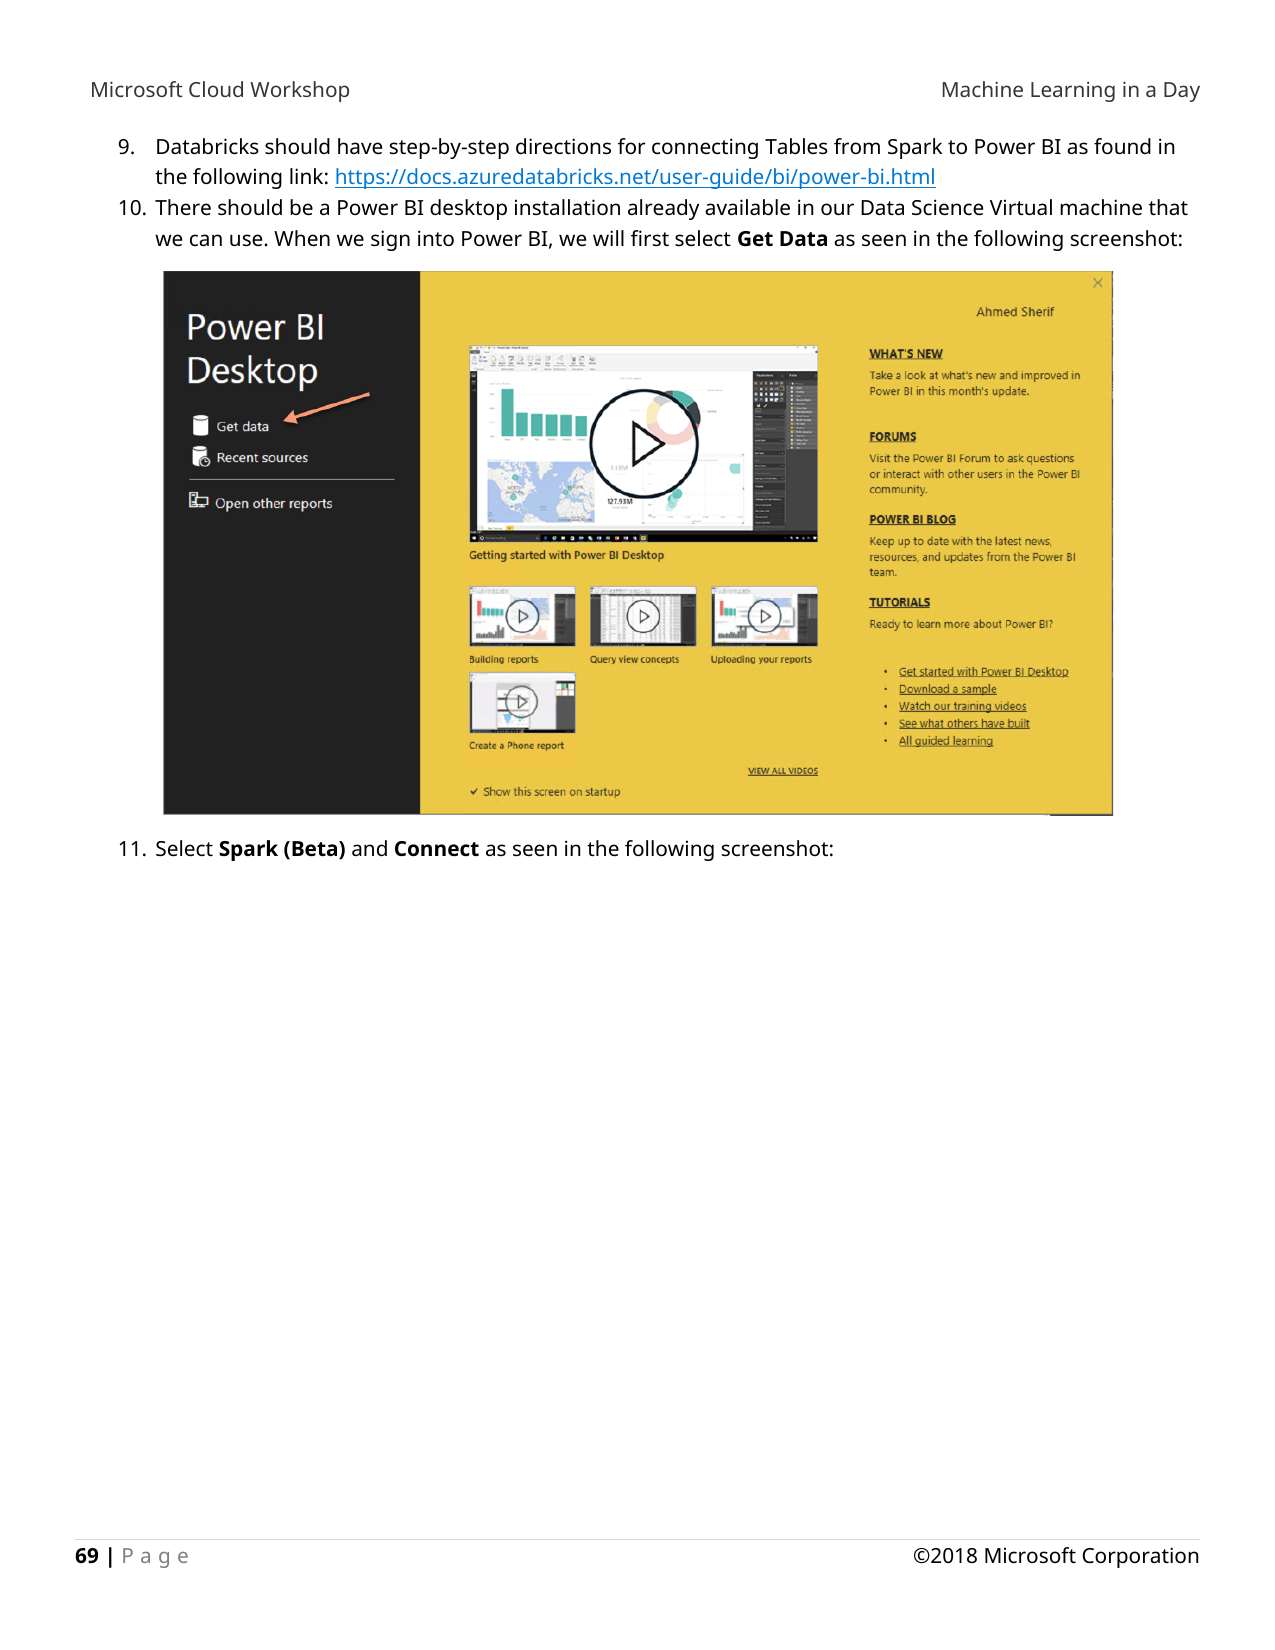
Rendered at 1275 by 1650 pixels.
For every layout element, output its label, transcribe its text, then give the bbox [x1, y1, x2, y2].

list There should be a Power BI desktop installation already available in our Data Science Virtual machine that we can use. When we sign into Power BI, we will first select Get Data as seen in the following screenshot: [118, 193, 1200, 252]
picture [162, 271, 1114, 816]
list Databricks should have step-by-step directions for connecting Tables from Spark to Power BI as found in the following link: https://docs.azuredatabricks.net/user-guide/bi/power-bi.html [118, 132, 1200, 191]
list Select Spark (Beta) and Connect as seen in the following screenshot: [118, 834, 1200, 863]
